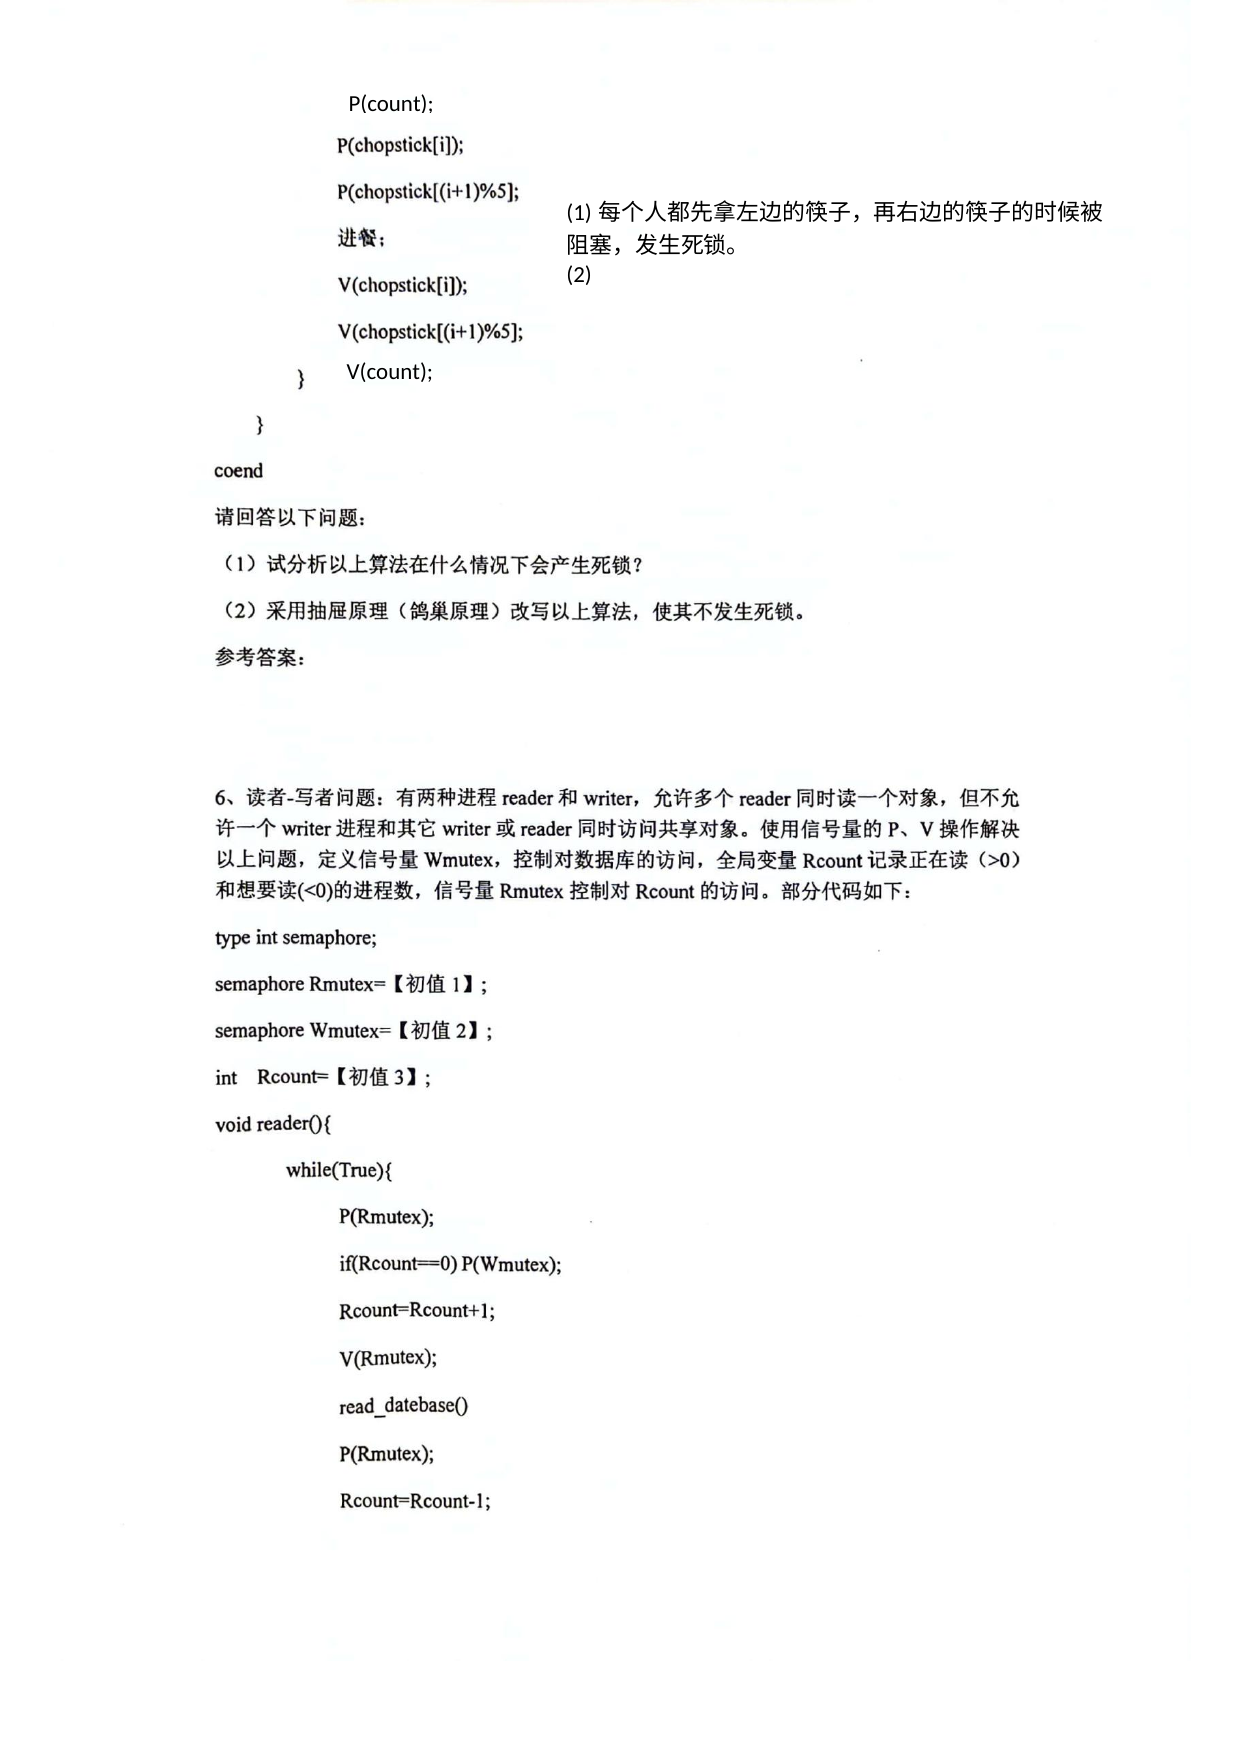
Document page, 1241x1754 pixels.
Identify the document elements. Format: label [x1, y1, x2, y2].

picture [48, 0, 1191, 1661]
